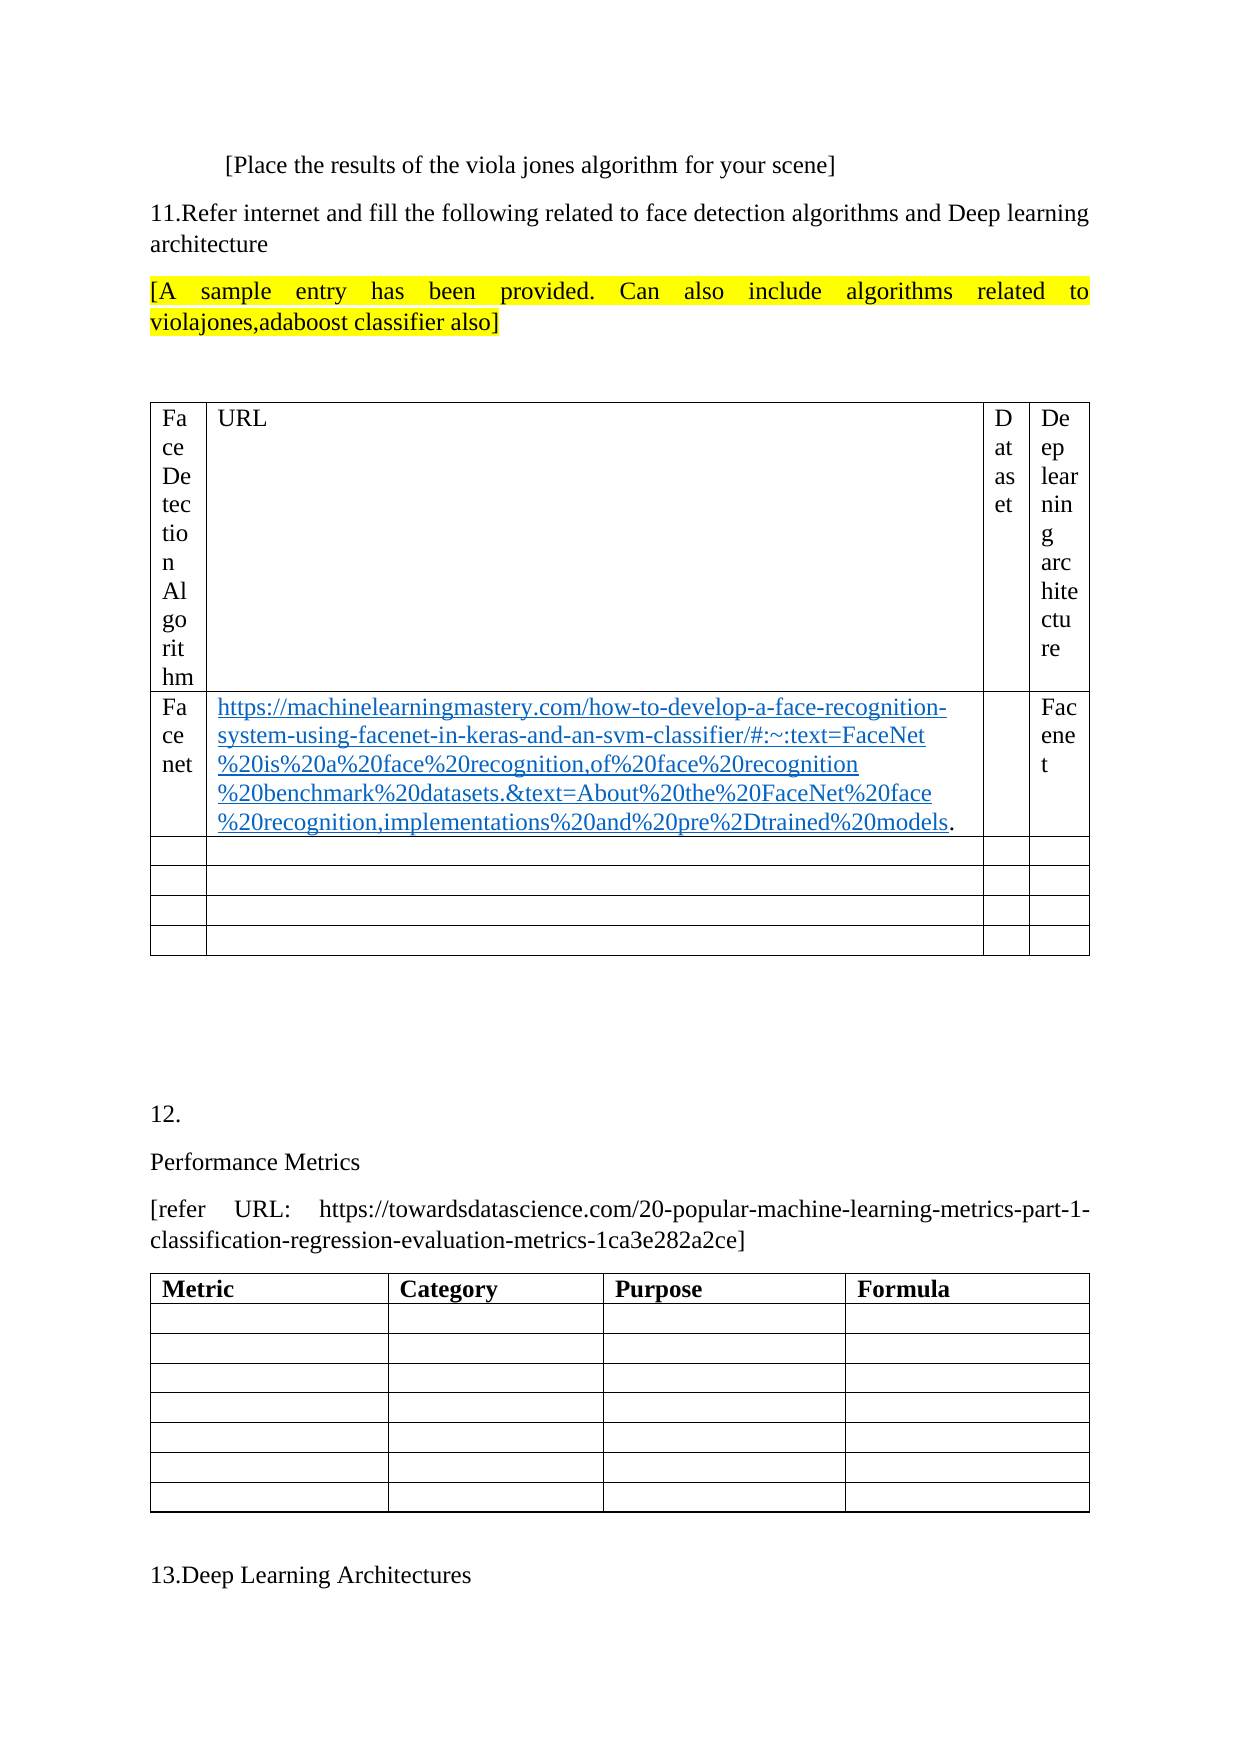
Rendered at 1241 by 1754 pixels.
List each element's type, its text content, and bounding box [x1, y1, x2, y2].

table_cell [984, 692, 1029, 836]
table_cell [1030, 837, 1089, 865]
table_header Metric [151, 1274, 388, 1303]
table_cell [389, 1393, 603, 1422]
table_cell [151, 837, 206, 865]
table_cell [151, 1364, 388, 1392]
table_header URL [207, 403, 983, 691]
table_cell [604, 1304, 845, 1333]
table_cell [207, 837, 983, 865]
table_cell [207, 926, 983, 955]
text [refer URL: https://towardsdatascience.com/20-popular-machine-learning-metrics-part-1-classification-regression-evaluation-metrics-1ca3e282a2ce] [150, 1194, 1090, 1254]
table_cell [604, 1453, 845, 1482]
text Performance Metrics [150, 1147, 1090, 1175]
table_cell [207, 896, 983, 925]
text 13.Deep Learning Architectures [150, 1560, 1090, 1589]
table_cell [604, 1423, 845, 1452]
table_cell [984, 896, 1029, 925]
table_cell Facenet [151, 692, 206, 836]
table_header Formula [846, 1274, 1089, 1303]
text [A sample entry has been provided. Can also include algorithms related to violajones,adaboost classifier also] [150, 305, 1090, 336]
table_cell [984, 837, 1029, 865]
table_cell [389, 1423, 603, 1452]
table_cell https://machinelearningmastery.com/how-to-develop-a-face-recognition-system-using-facenet-in-keras-and-an-svm-classifier/#:~:text=FaceNet%20is%20a%20face%20recognition,of%20face%20recognition%20benchmark%20datasets.&text=About%20the%20FaceNet%20face%20recognition,implementations%20and%20pre%2Dtrained%20models. [207, 692, 983, 836]
table_cell [846, 1364, 1089, 1392]
table_cell [207, 866, 983, 895]
table_cell [389, 1364, 603, 1392]
table_cell [389, 1453, 603, 1482]
table_header Purpose [604, 1274, 845, 1303]
table_cell [846, 1453, 1089, 1482]
table_cell [984, 926, 1029, 955]
table_cell Facenet [1030, 692, 1089, 836]
table_cell [984, 866, 1029, 895]
table_cell [151, 1334, 388, 1362]
table_cell [846, 1483, 1089, 1511]
table_cell [604, 1483, 845, 1511]
table_cell [604, 1364, 845, 1392]
table_header Deep learning architecture [1030, 403, 1089, 691]
table_cell [389, 1304, 603, 1333]
table_cell [151, 896, 206, 925]
table_cell [846, 1423, 1089, 1452]
table_cell [151, 1483, 388, 1511]
text [Place the results of the viola jones algorithm for your scene] [150, 150, 1090, 179]
text 12. [150, 1099, 1090, 1128]
table_cell [1030, 896, 1089, 925]
table_cell [151, 926, 206, 955]
table_cell [151, 1453, 388, 1482]
table_header Dataset [984, 403, 1029, 691]
table_cell [389, 1334, 603, 1362]
table_cell [151, 1304, 388, 1333]
table_header Category [389, 1274, 603, 1303]
table_cell [1030, 926, 1089, 955]
table_cell [846, 1393, 1089, 1422]
table_cell [151, 1393, 388, 1422]
table_cell [604, 1334, 845, 1362]
table_cell [846, 1334, 1089, 1362]
text 11.Refer internet and fill the following related to face detection algorithms and Deep learning architecture [150, 198, 1090, 257]
table_cell [151, 1423, 388, 1452]
table_cell [151, 866, 206, 895]
table_cell [846, 1304, 1089, 1333]
table_cell [1030, 866, 1089, 895]
table_cell [604, 1393, 845, 1422]
table_header Face Detection Algorithm [151, 403, 206, 691]
table_cell [389, 1483, 603, 1511]
